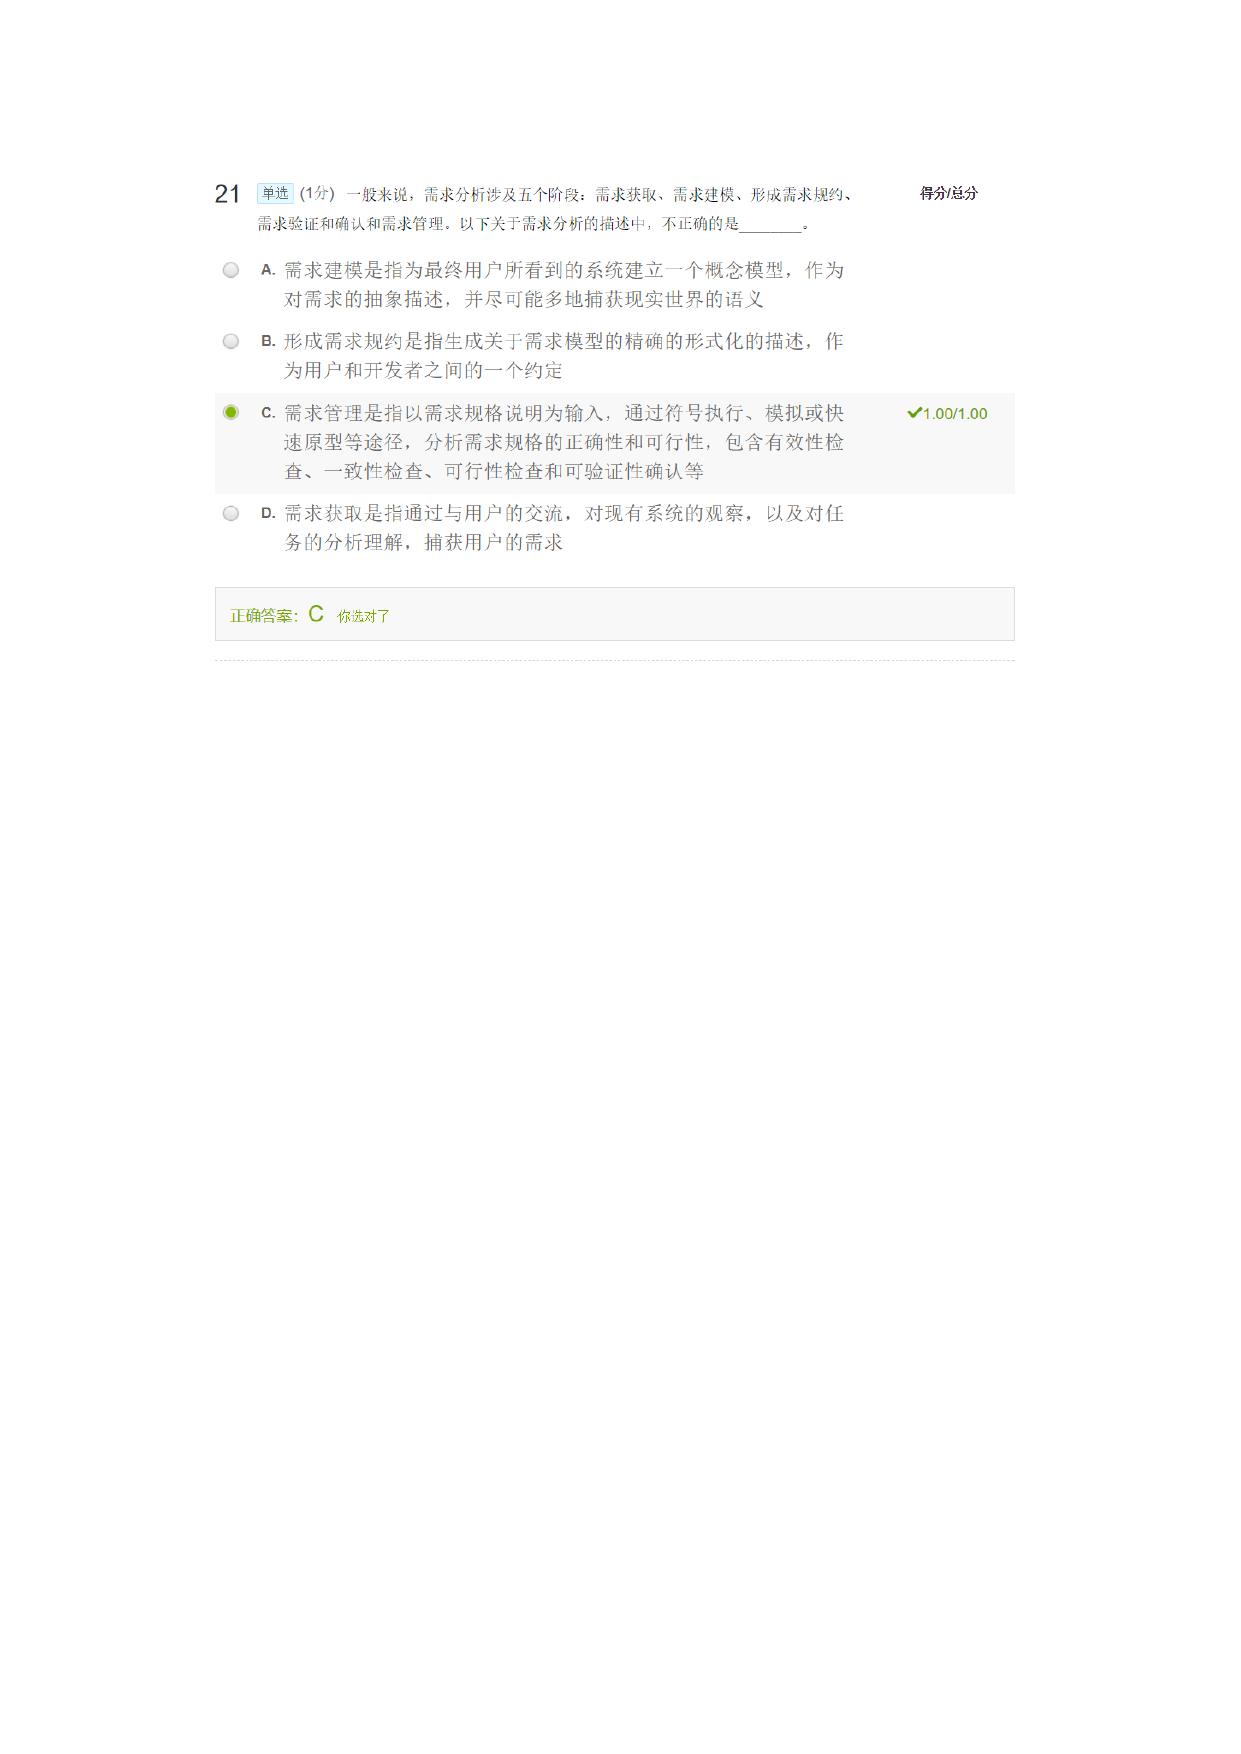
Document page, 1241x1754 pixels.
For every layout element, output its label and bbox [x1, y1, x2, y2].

picture [187, 162, 1053, 663]
